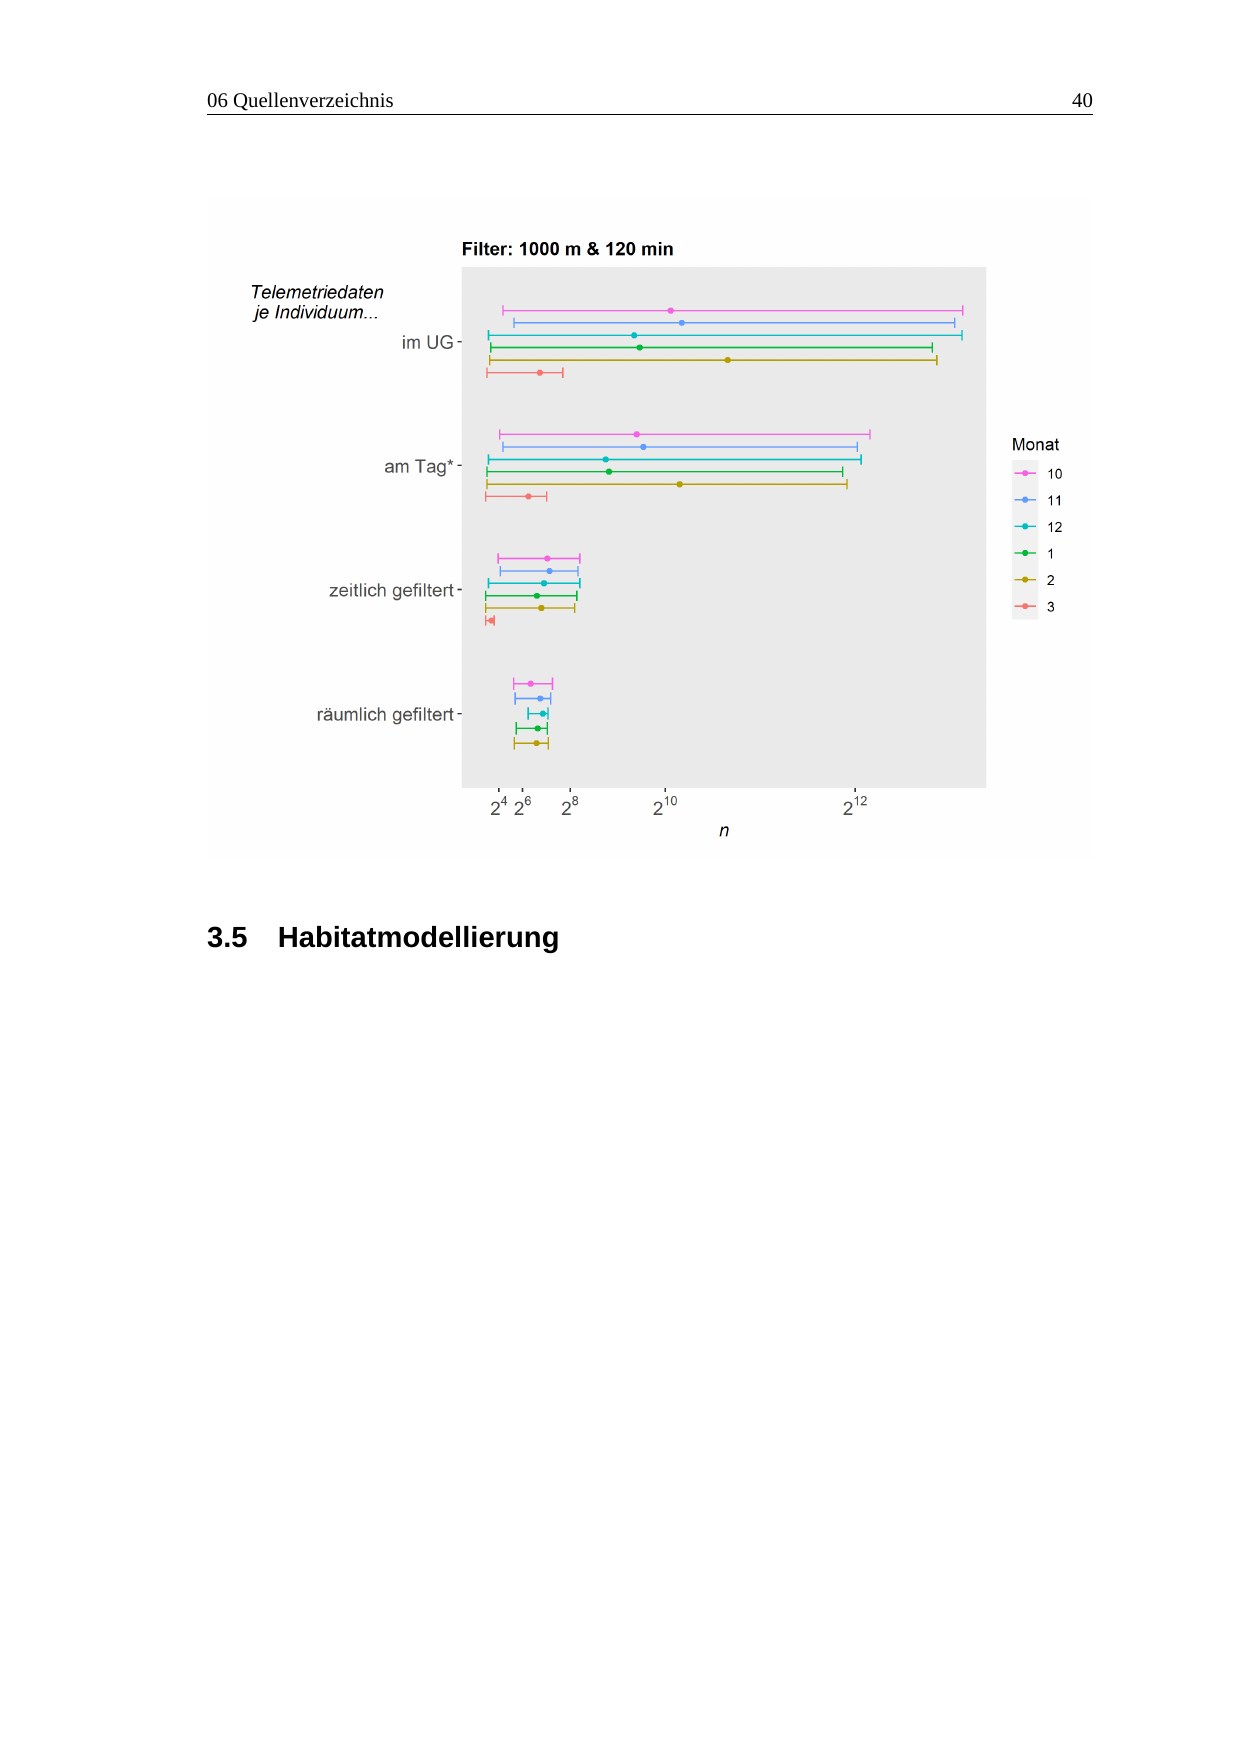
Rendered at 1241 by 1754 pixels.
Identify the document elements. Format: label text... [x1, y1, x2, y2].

subtitle Habitatmodellierung [207, 921, 1093, 954]
picture [206, 197, 1093, 862]
